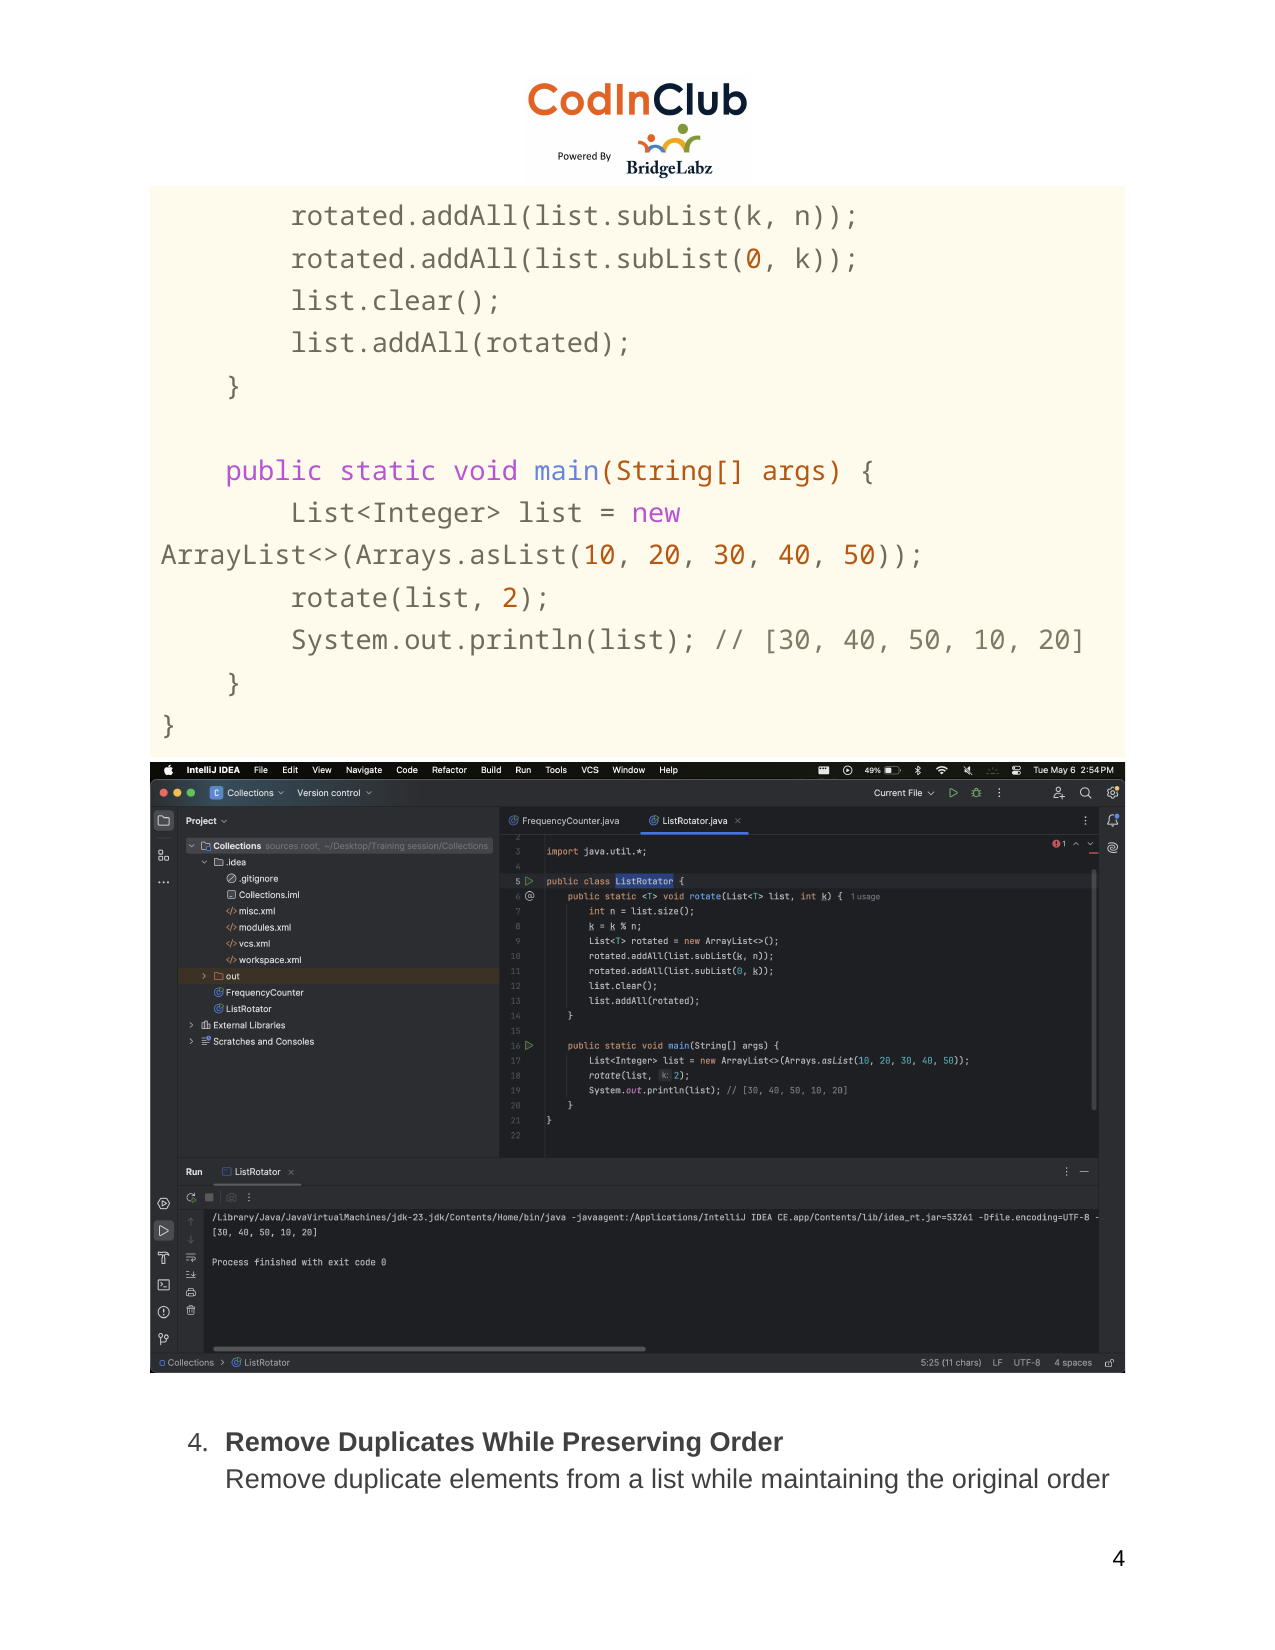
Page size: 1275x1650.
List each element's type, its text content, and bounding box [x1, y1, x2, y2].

picture [150, 762, 1125, 1373]
picture [523, 75, 752, 183]
